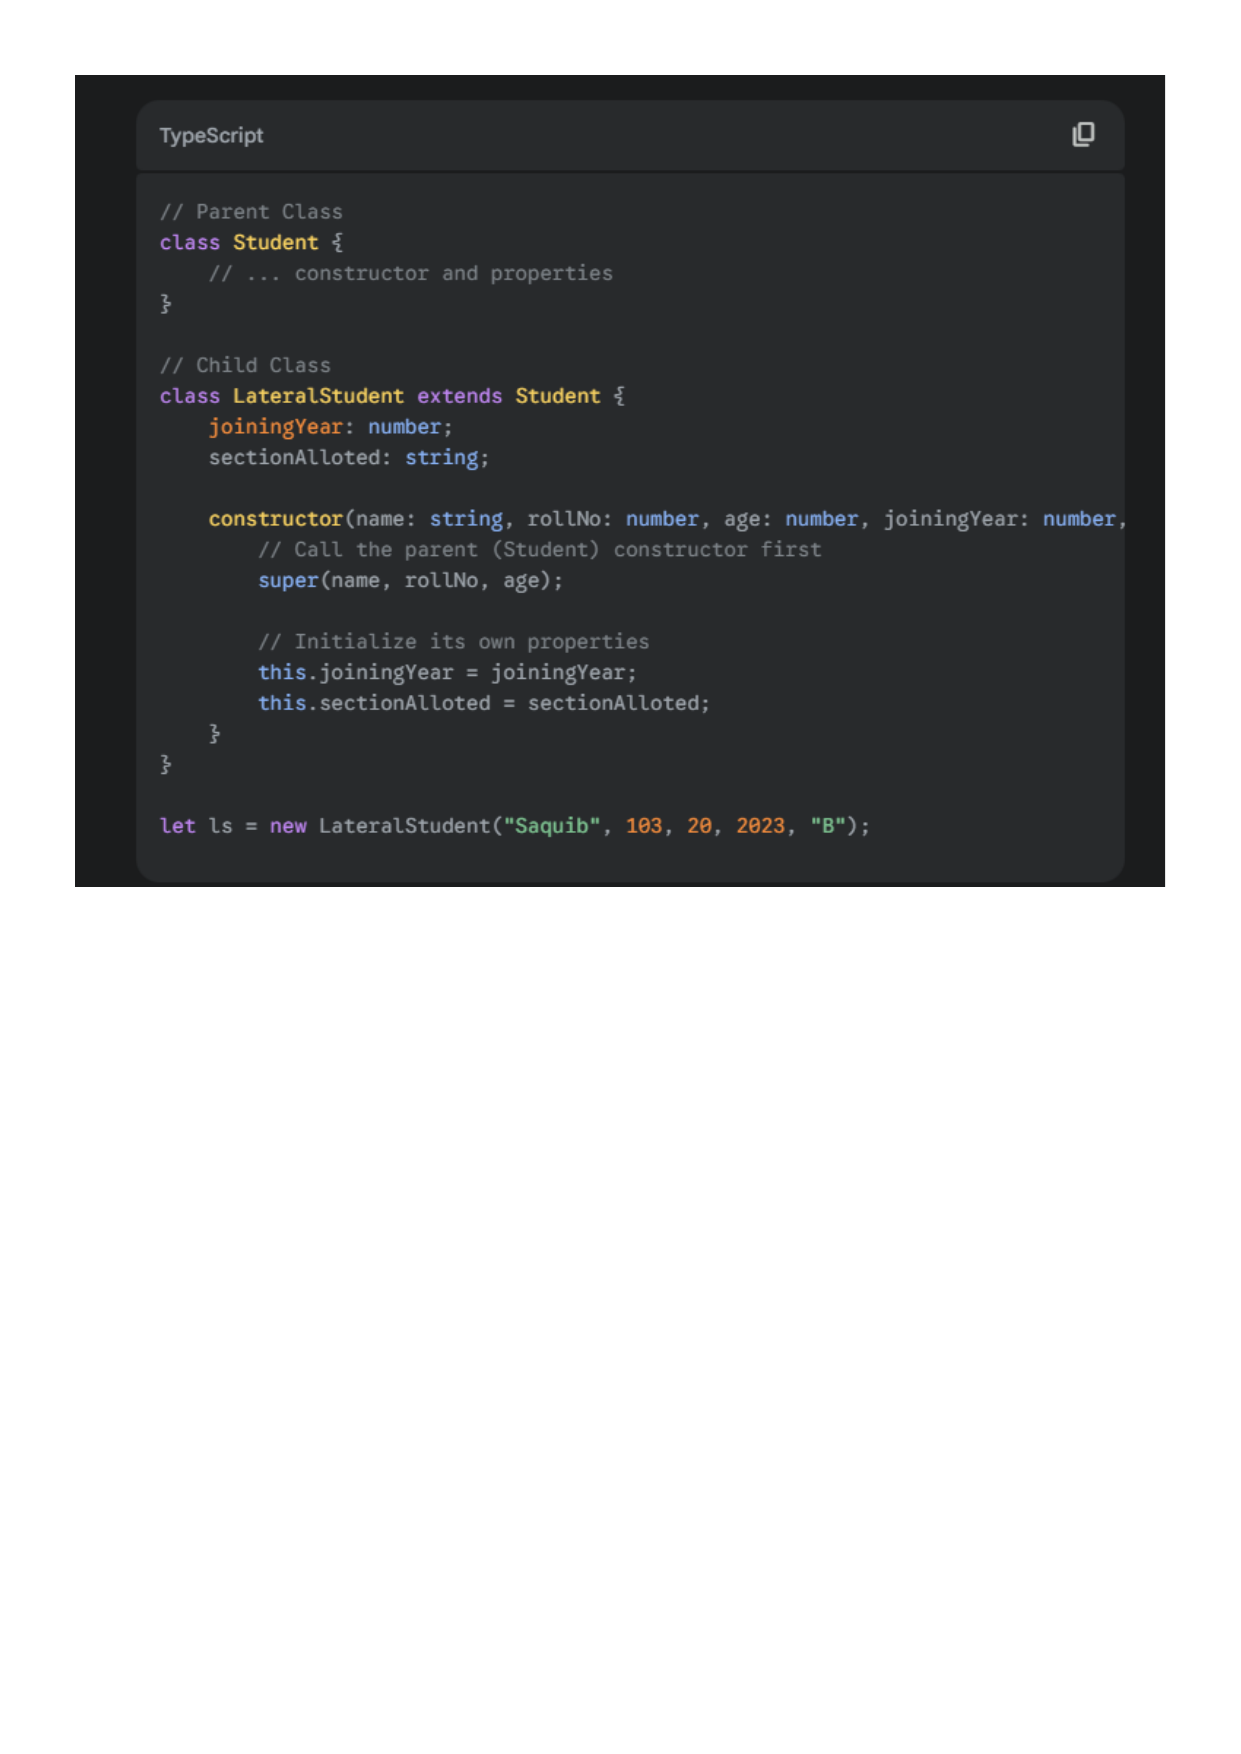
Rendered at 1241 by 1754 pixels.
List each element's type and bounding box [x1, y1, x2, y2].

picture [75, 75, 1166, 887]
